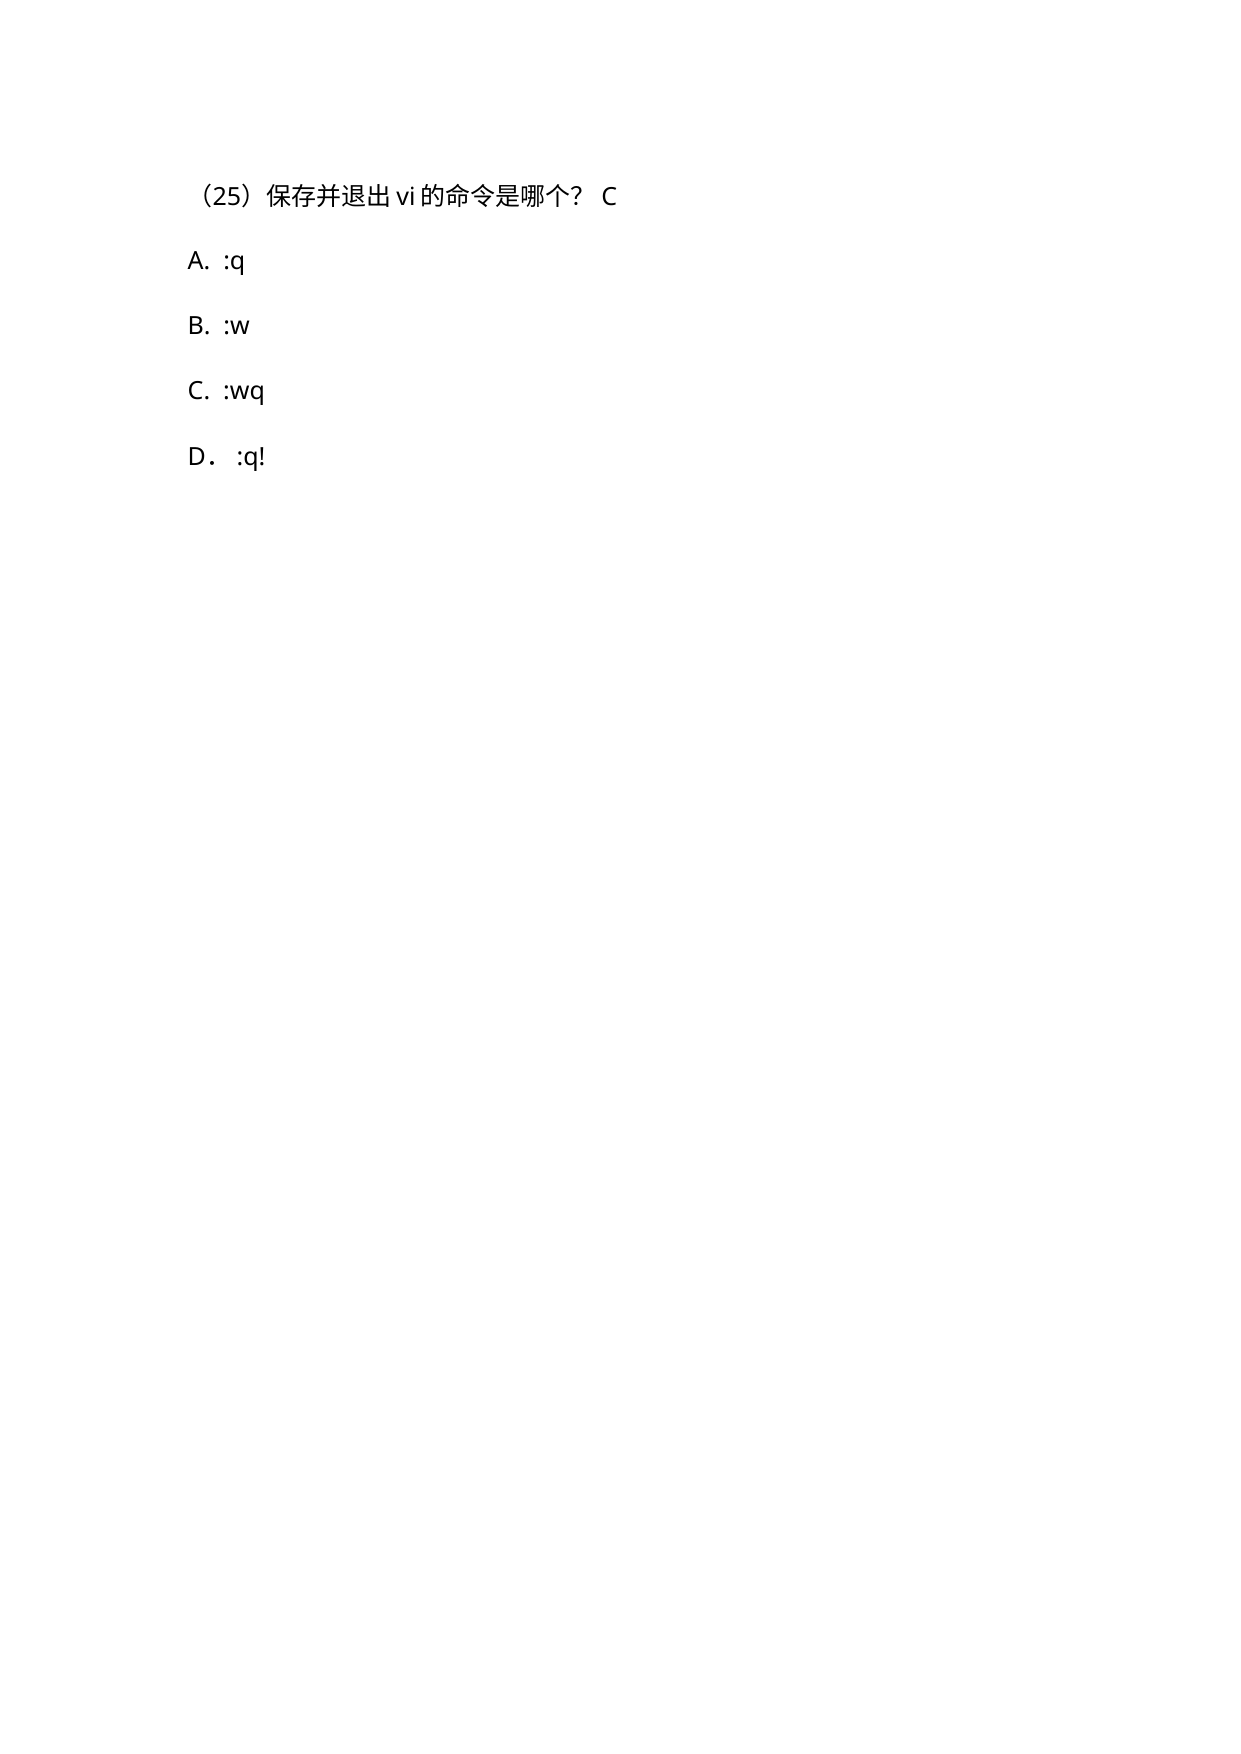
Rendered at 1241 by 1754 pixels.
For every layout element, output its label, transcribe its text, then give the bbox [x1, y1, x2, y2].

text B. :w [187, 292, 1053, 357]
text （25）保存并退出vi的命令是哪个？ C [187, 162, 1053, 227]
text A. :q [187, 227, 1053, 292]
text D． :q! [187, 422, 1053, 487]
text C. :wq [187, 357, 1053, 422]
